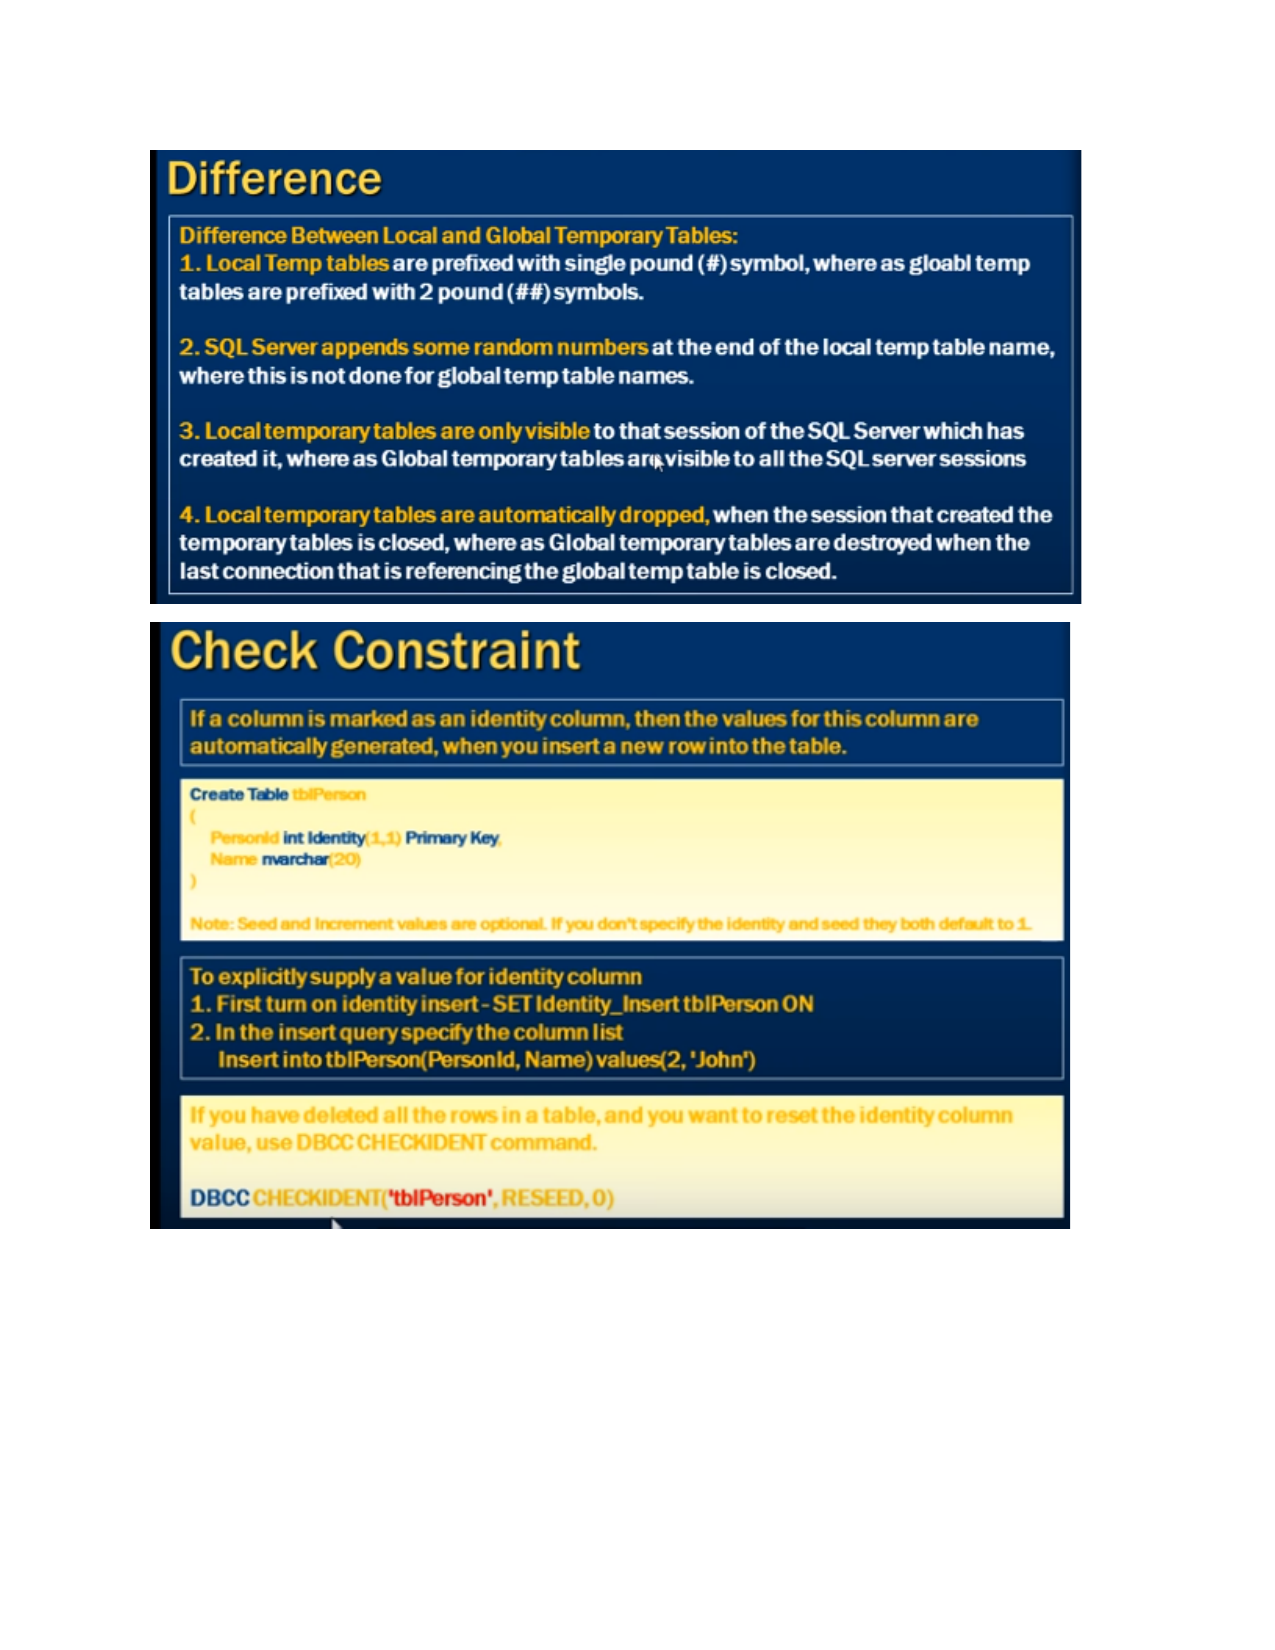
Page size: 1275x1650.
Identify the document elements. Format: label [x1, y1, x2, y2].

picture [150, 622, 1071, 1229]
picture [150, 150, 1082, 604]
